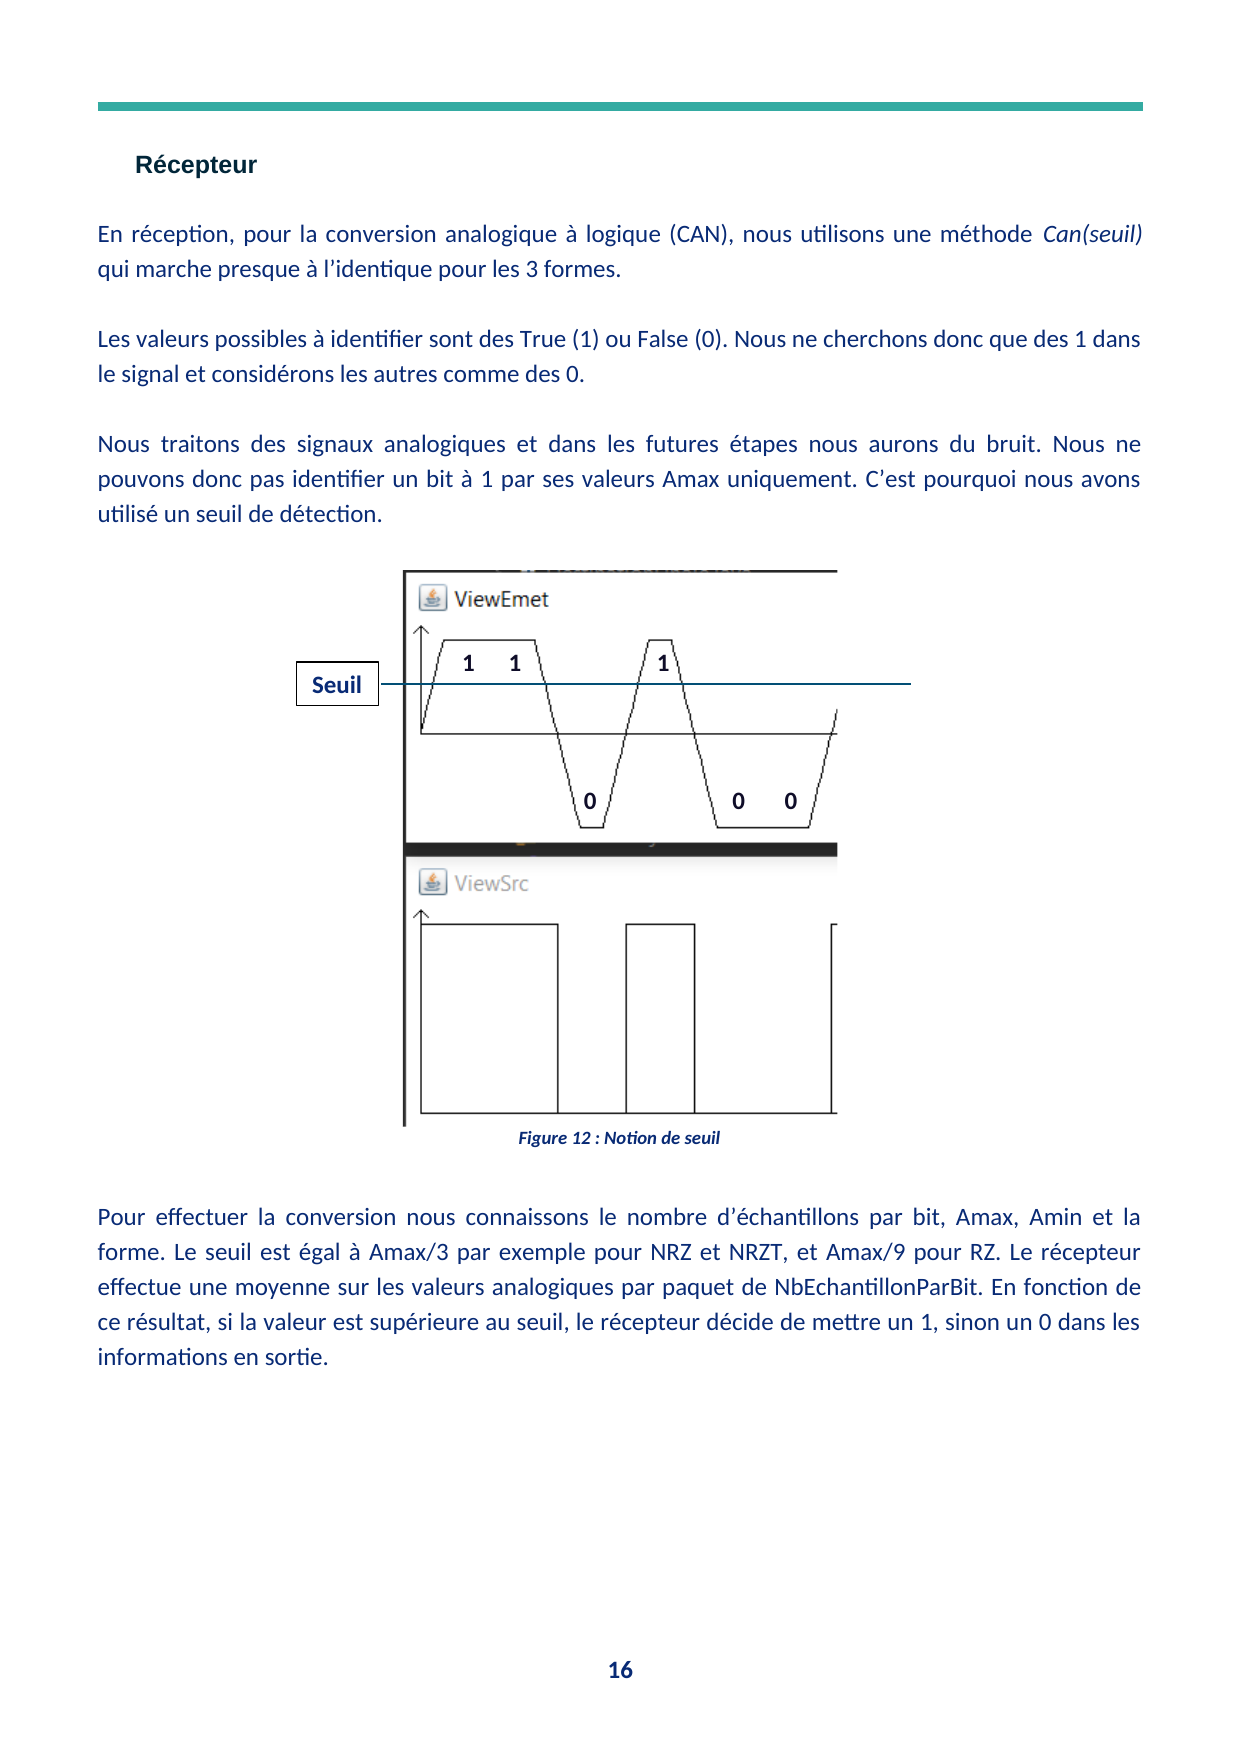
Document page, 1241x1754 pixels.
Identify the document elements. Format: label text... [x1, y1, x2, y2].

picture [402, 686, 838, 1126]
text Nous traitons des signaux analogiques et dans les futures étapes nous aurons du bruit. Nous ne pouvons donc pas identifier un bit à 1 par ses valeurs Amax uniquement. C’est pourquoi nous avons utilisé un seuil de détection. [97, 428, 1143, 529]
text En réception, pour la conversion analogique à logique (CAN), nous utilisons une méthode Can(seuil) qui marche presque à l’identique pour les 3 formes. [97, 218, 1143, 284]
text Les valeurs possibles à identifier sont des True (1) ou False (0). Nous ne cherchons donc que des 1 dans le signal et considérons les autres comme des 0. [97, 323, 1143, 389]
subtitle Récepteur [97, 150, 1143, 179]
picture [402, 570, 838, 682]
text Pour effectuer la conversion nous connaissons le nombre d’échantillons par bit, Amax, Amin et la forme. Le seuil est égal à Amax/3 par exemple pour NRZ et NRZT, et Amax/9 pour RZ. Le récepteur effectue une moyenne sur les valeurs analogiques par paquet de NbEchantillonParBit. En fonction de ce résultat, si la valeur est supérieure au seuil, le récepteur décide de mettre un 1, sinon un 0 dans les informations en sortie. [97, 1201, 1143, 1371]
